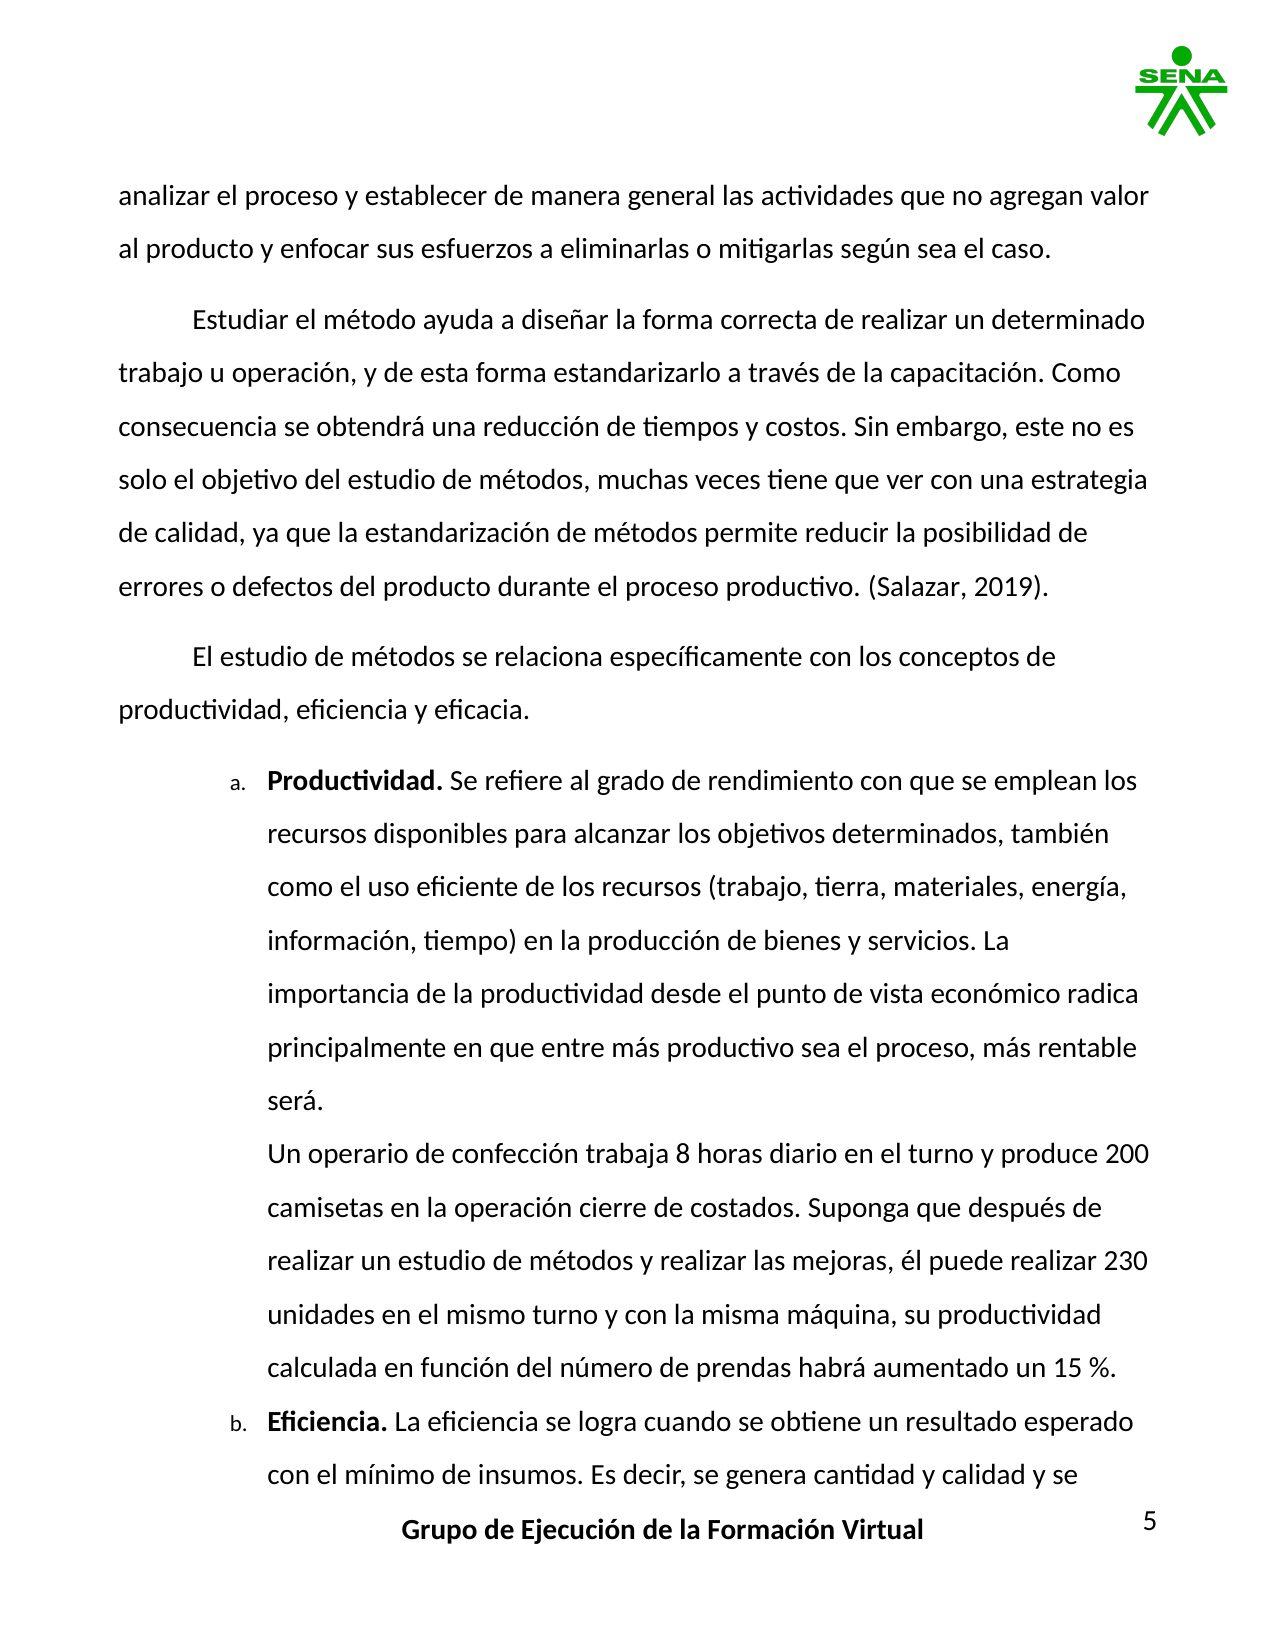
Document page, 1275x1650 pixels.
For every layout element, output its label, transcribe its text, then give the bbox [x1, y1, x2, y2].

list Un operario de confección trabaja 8 horas diario en el turno y produce 200 camisetas en la operación cierre de costados. Suponga que después de realizar un estudio de métodos y realizar las mejoras, él puede realizar 230 unidades en el mismo turno y con la misma máquina, su productividad calculada en función del número de prendas habrá aumentado un 15 %. [267, 1136, 1157, 1385]
list Productividad. Se refiere al grado de rendimiento con que se emplean los recursos disponibles para alcanzar los objetivos determinados, también como el uso eficiente de los recursos (trabajo, tierra, materiales, energía, información, tiempo) en la producción de bienes y servicios. La importancia de la productividad desde el punto de vista económico radica principalmente en que entre más productivo sea el proceso, más rentable será. [229, 762, 1157, 1118]
text El estudio de métodos se relaciona específicamente con los conceptos de productividad, eficiencia y eficacia. [118, 638, 1157, 727]
text Estudiar el método ayuda a diseñar la forma correcta de realizar un determinado trabajo u operación, y de esta forma estandarizarlo a través de la capacitación. Como consecuencia se obtendrá una reducción de tiempos y costos. Sin embargo, este no es solo el objetivo del estudio de métodos, muchas veces tiene que ver con una estrategia de calidad, ya que la estandarización de métodos permite reducir la posibilidad de errores o defectos del producto durante el proceso productivo. (Salazar, 2019). [118, 301, 1157, 603]
picture [1135, 46, 1228, 136]
